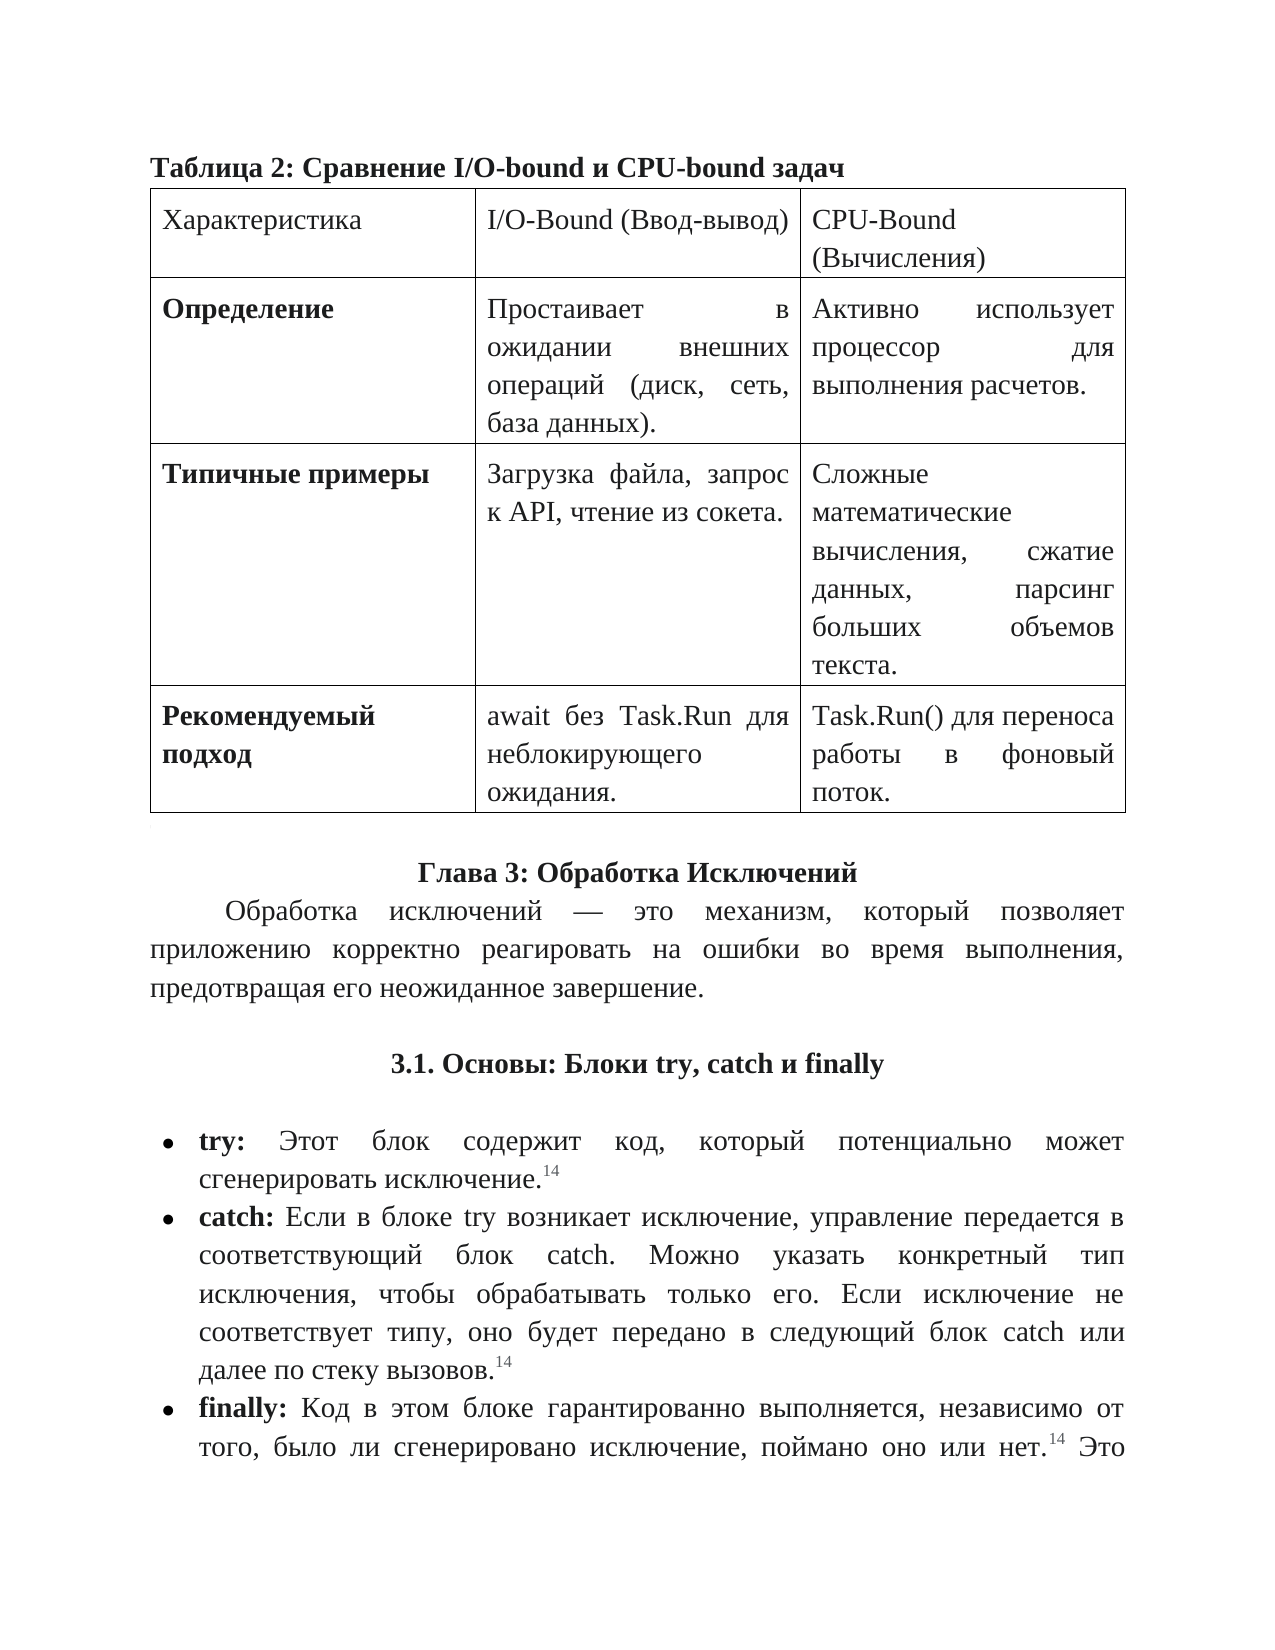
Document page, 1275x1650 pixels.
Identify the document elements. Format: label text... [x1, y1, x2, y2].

table_cell Загрузка файла, запрос к API, чтение из сокета. [476, 444, 800, 684]
table_cell await без Task.Run для неблокирующего ожидания. [476, 686, 800, 812]
table_cell Типичные примеры [151, 444, 475, 684]
table_cell Активно использует процессор для выполнения расчетов. [801, 278, 1125, 443]
table_header Характеристика [151, 189, 475, 277]
subtitle 3.1. Основы: Блоки try, catch и finally [150, 1046, 1125, 1080]
table_cell Определение [151, 278, 475, 443]
list try: Этот блок содержит код, который потенциально может сгенерировать исключение.14 [161, 1123, 1125, 1194]
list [161, 1390, 1125, 1462]
text Таблица 2: Сравнение I/O-bound и CPU-bound задач [150, 150, 1125, 183]
text Обработка исключений — это механизм, который позволяет приложению корректно реагировать на ошибки во время выполнения, предотвращая его неожиданное завершение. [150, 893, 1125, 1003]
list catch: Если в блоке try возникает исключение, управление передается в соответствующий блок catch. Можно указать конкретный тип исключения, чтобы обрабатывать только его. Если исключение не соответствует типу, оно будет передано в следующий блок catch или далее по стеку вызовов.14 [161, 1199, 1125, 1386]
table_cell Сложные математические вычисления, сжатие данных, парсинг больших объемов текста. [801, 444, 1125, 684]
table_cell Простаивает в ожидании внешних операций (диск, сеть, база данных). [476, 278, 800, 443]
table_cell Рекомендуемый подход [151, 686, 475, 812]
table_header CPU-Bound (Вычисления) [801, 189, 1125, 277]
table_cell Task.Run() для переноса работы в фоновый поток. [801, 686, 1125, 812]
table_header I/O-Bound (Ввод-вывод) [476, 189, 800, 277]
subtitle Глава 3: Обработка Исключений [150, 855, 1125, 889]
